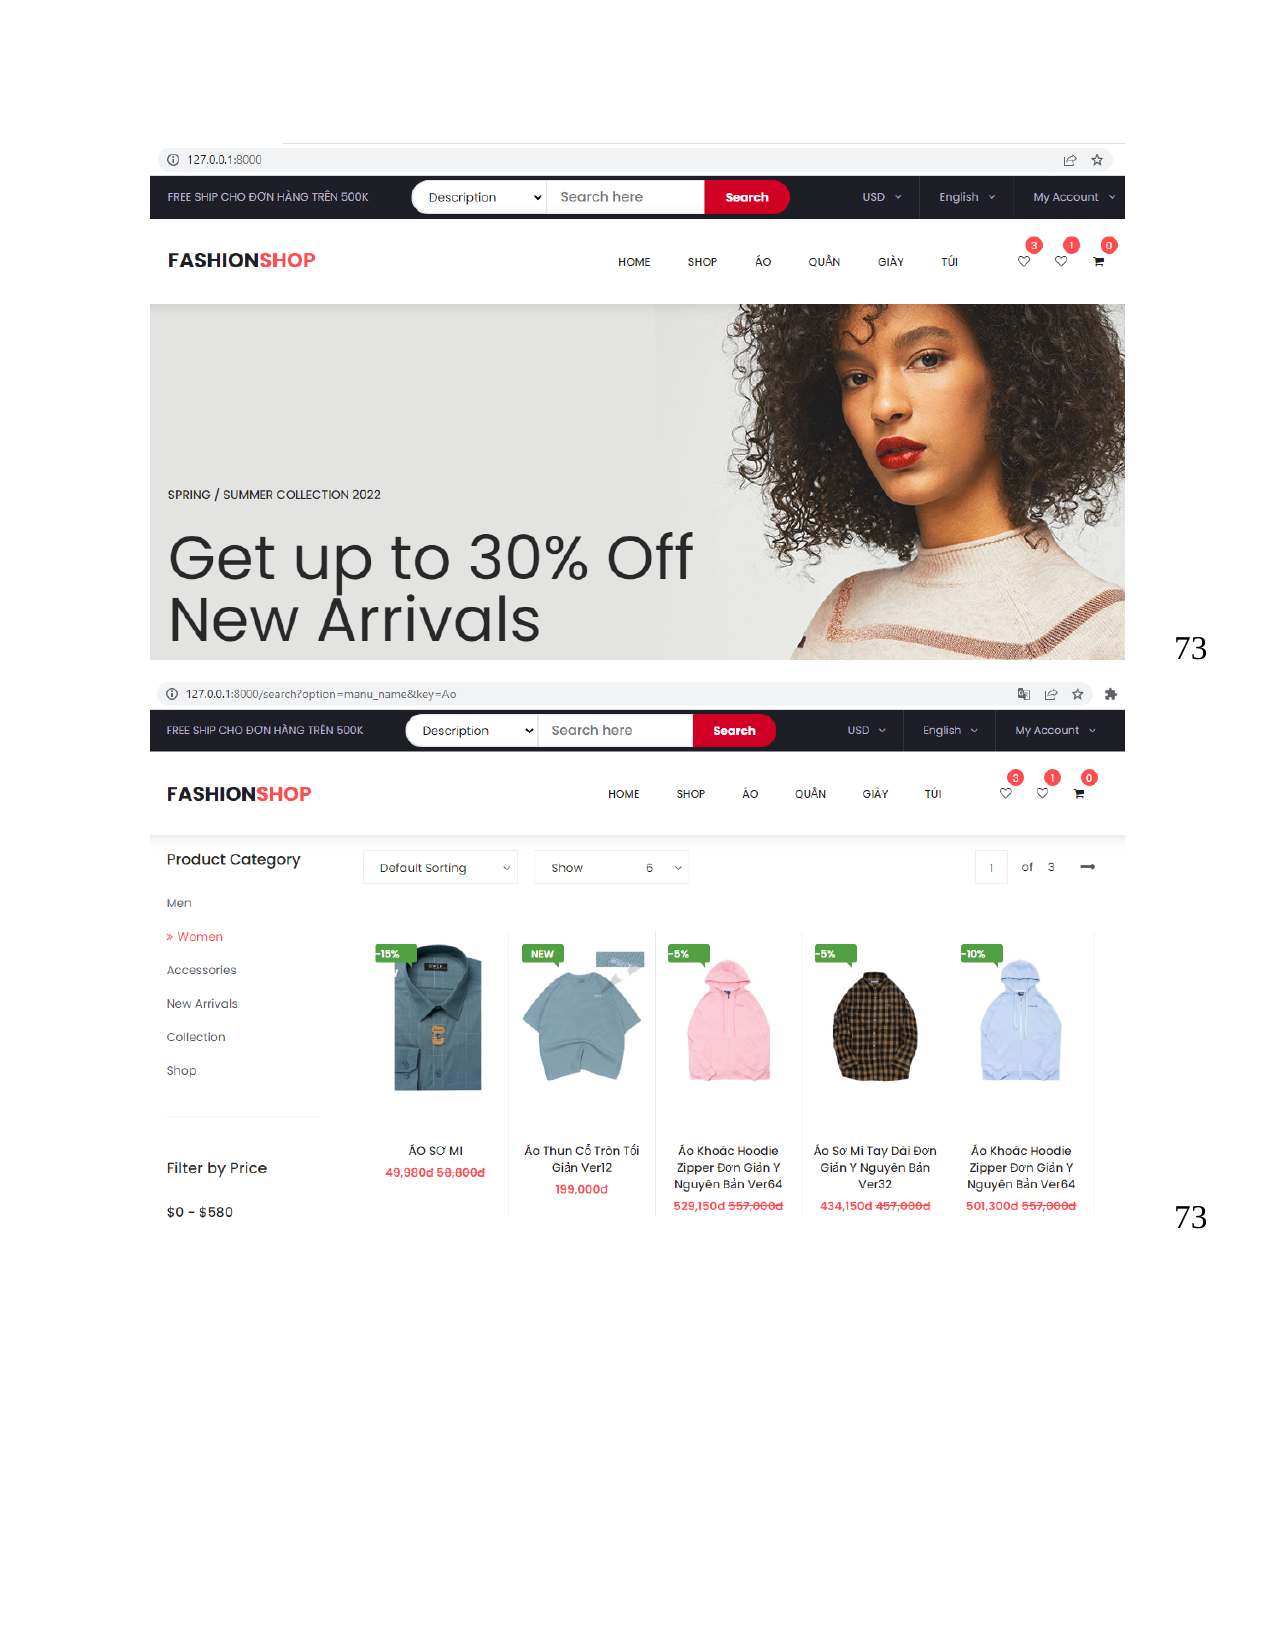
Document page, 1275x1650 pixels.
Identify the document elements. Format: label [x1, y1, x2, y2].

picture [150, 143, 1125, 660]
picture [150, 680, 1125, 1229]
